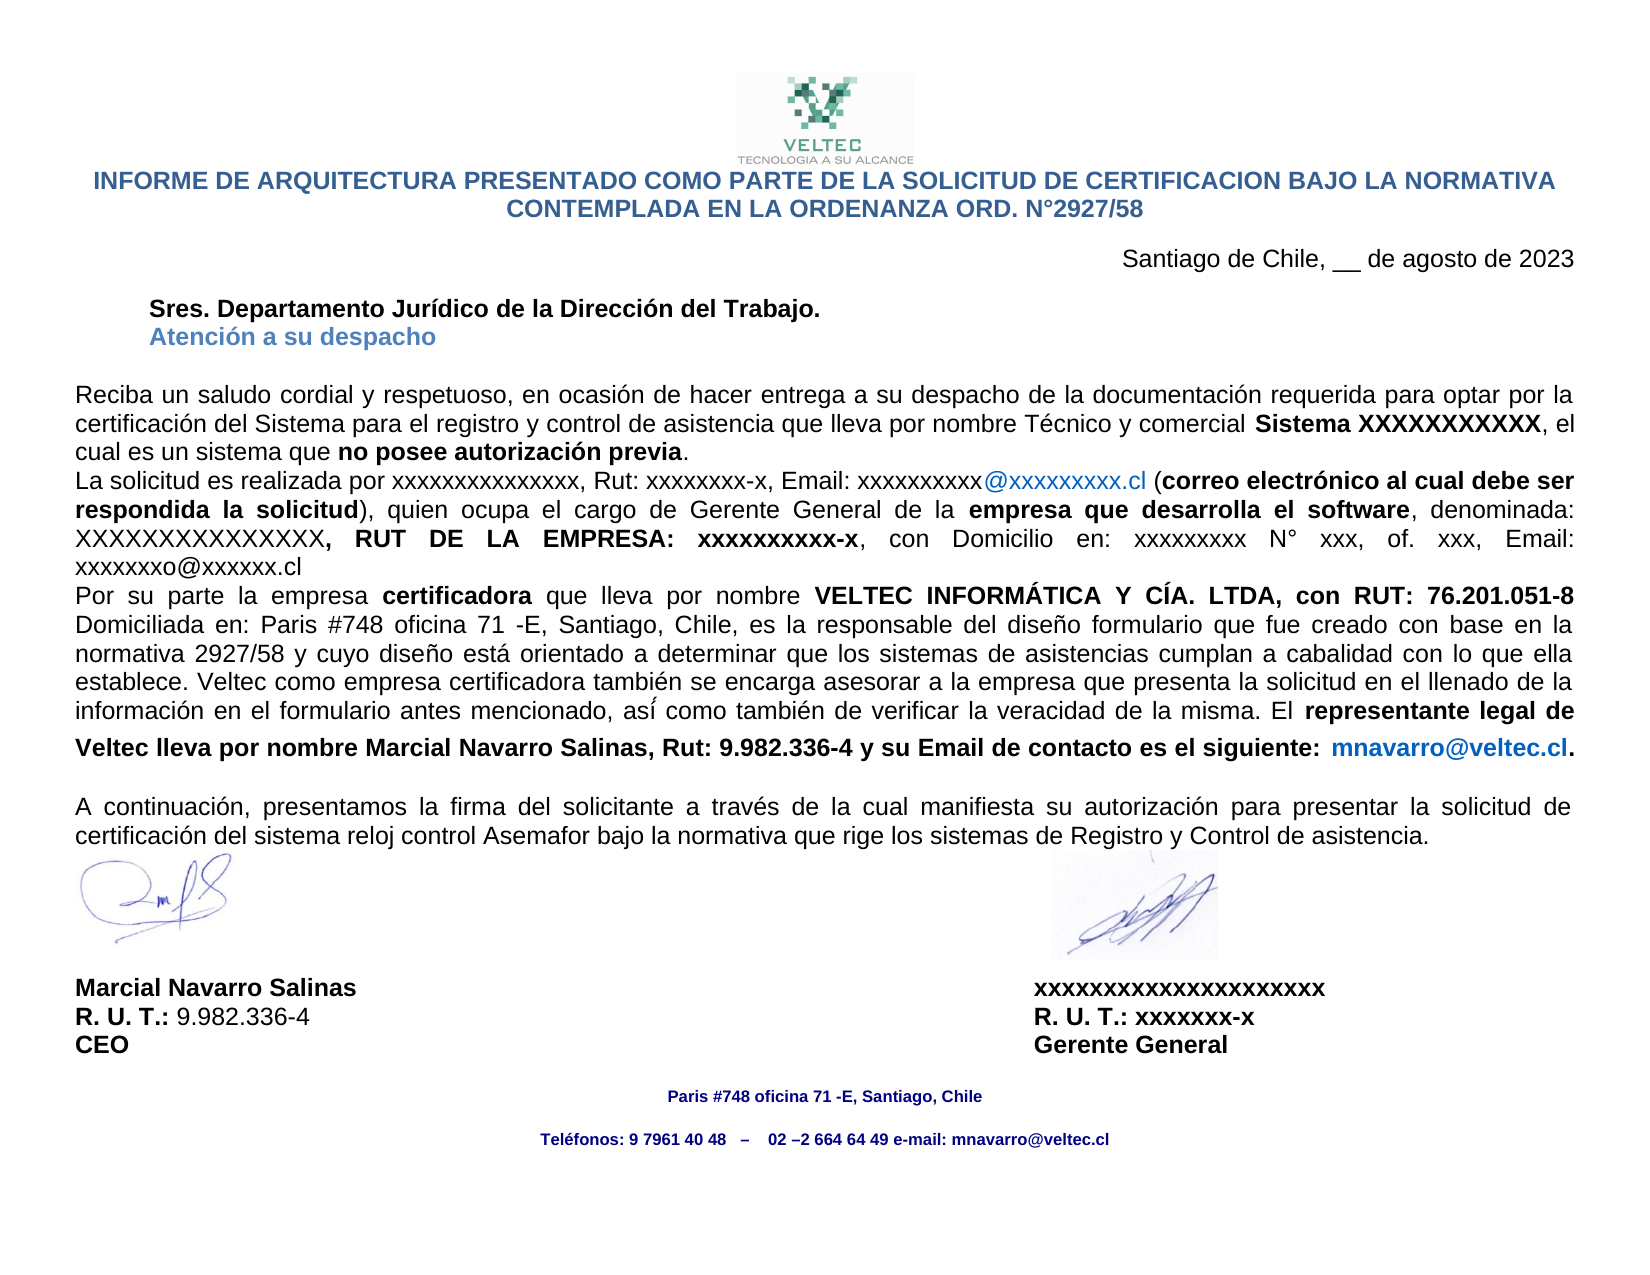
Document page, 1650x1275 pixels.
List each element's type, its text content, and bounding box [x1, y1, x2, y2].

picture [1051, 850, 1219, 960]
text Sres. Departamento Jurídico de la Dirección del Trabajo. [75, 294, 1575, 322]
text Por su parte la empresa certificadora que lleva por nombre VELTEC INFORMÁTICA Y CÍA. LTDA, con RUT: 76.201.051-8 Domiciliada en: Paris #748 oficina 71 -E, Santiago, Chile, es la responsable del diseño formulario que fue creado con base en la normativa 2927/58 y cuyo diseño está orientado a determinar que los sistemas de asistencias cumplan a cabalidad con lo que ella establece. Veltec como empresa certificadora también se encarga asesorar a la empresa que presenta la solicitud en el llenado de la información en el formulario antes mencionado, así́ como también de verificar la veracidad de la misma. El representante legal de Veltec lleva por nombre Marcial Navarro Salinas, Rut: 9.982.336-4 y su Email de contacto es el siguiente: mnavarro@veltec.cl. A continuación, presentamos la firma del solicitante a través de la cual manifiesta su autorización para presentar la solicitud de certificación del sistema reloj control Asemafor bajo la normativa que rige los sistemas de Registro y Control de asistencia. [75, 581, 1575, 849]
text La solicitud es realizada por xxxxxxxxxxxxxxx, Rut: xxxxxxxx-x, Email: xxxxxxxxxx@xxxxxxxxx.cl (correo electrónico al cual debe ser respondida la solicitud), quien ocupa el cargo de Gerente General de la empresa que desarrolla el software, denominada: XXXXXXXXXXXXXXX, RUT DE LA EMPRESA: xxxxxxxxxx-x, con Domicilio en: xxxxxxxxx N° xxx, of. xxx, Email: xxxxxxxo@xxxxxx.cl [75, 466, 1575, 581]
text Atención a su despacho [75, 322, 1575, 351]
picture [736, 73, 914, 166]
text Santiago de Chile, __ de agosto de 2023 [75, 244, 1575, 273]
text CEO Gerente General [75, 1030, 1575, 1059]
text INFORME DE ARQUITECTURA PRESENTADO COMO PARTE DE LA SOLICITUD DE CERTIFICACION BAJO LA NORMATIVA CONTEMPLADA EN LA ORDENANZA ORD. N°2927/58 [75, 166, 1575, 223]
picture [75, 849, 242, 948]
text Marcial Navarro Salinas xxxxxxxxxxxxxxxxxxxxx [75, 973, 1575, 1001]
text R. U. T.: 9.982.336-4 R. U. T.: xxxxxxx-x [75, 1001, 1575, 1030]
text Reciba un saludo cordial y respetuoso, en ocasión de hacer entrega a su despacho de la documentación requerida para optar por la certificación del Sistema para el registro y control de asistencia que lleva por nombre Técnico y comercial Sistema XXXXXXXXXXX, el cual es un sistema que no posee autorización previa. [75, 380, 1575, 466]
